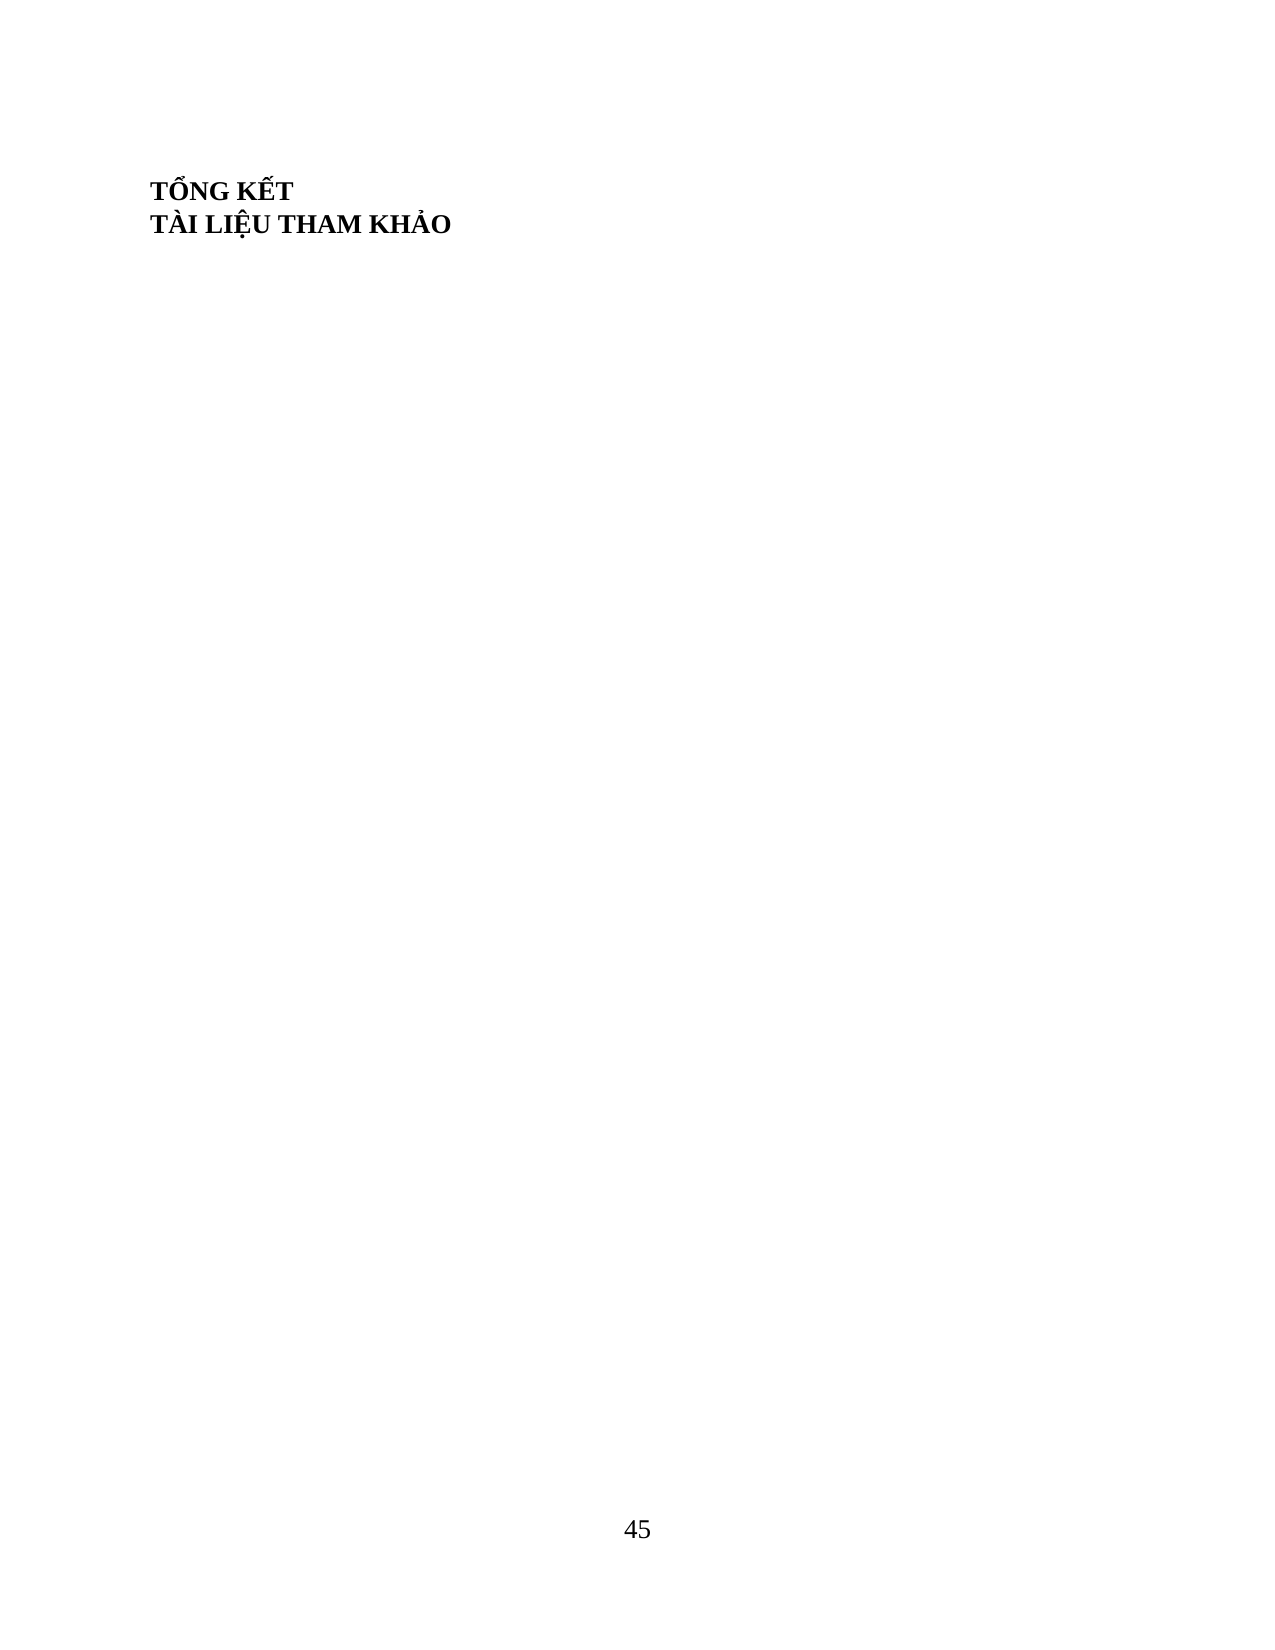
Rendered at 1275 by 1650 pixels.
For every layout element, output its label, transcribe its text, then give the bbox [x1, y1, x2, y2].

subtitle TÀI LIỆU THAM KHẢO [150, 208, 1125, 240]
subtitle TỔNG KẾT [150, 175, 1125, 206]
